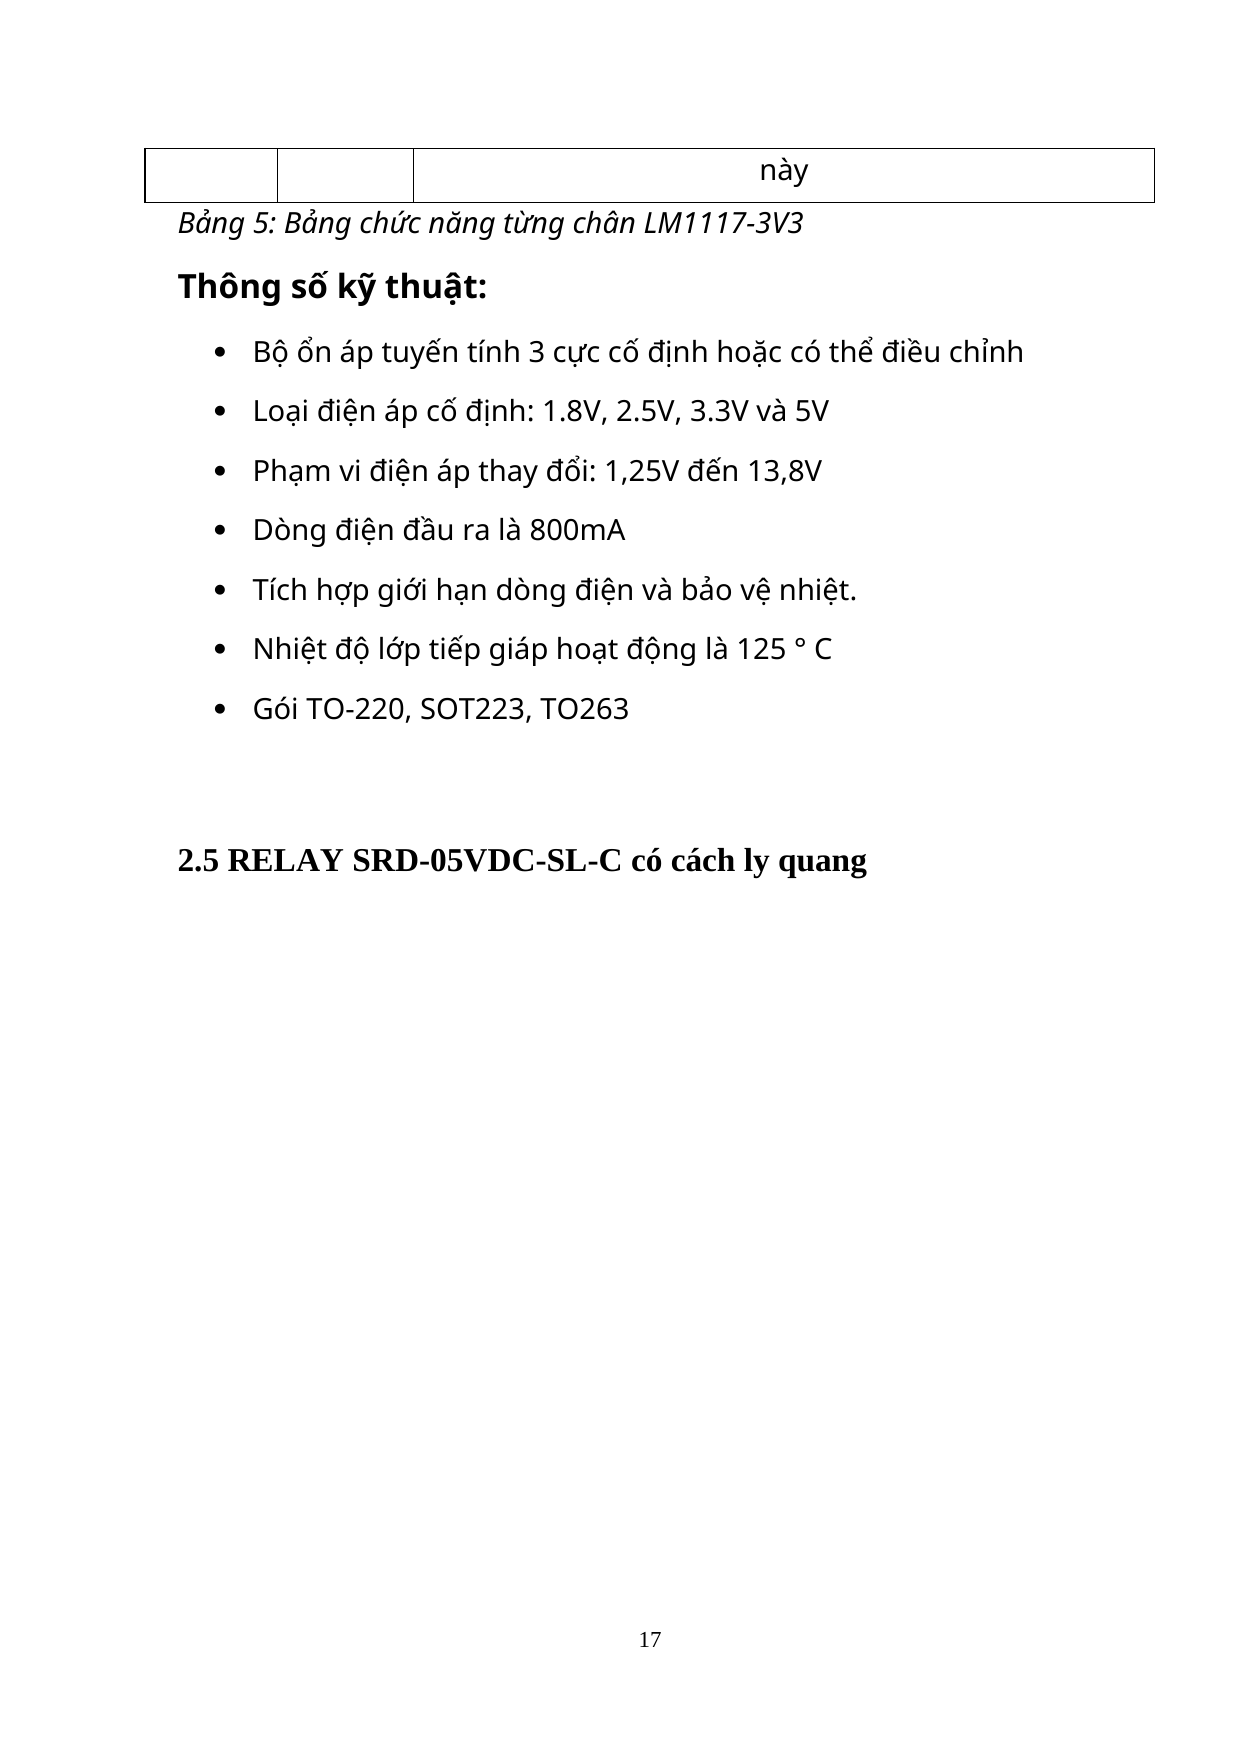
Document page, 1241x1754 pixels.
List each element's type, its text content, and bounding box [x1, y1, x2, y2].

text Thông số kỹ thuật: [177, 263, 1122, 308]
subtitle 2.5 RELAY SRD-05VDC-SL-C có cách ly quang [177, 840, 1122, 879]
list Nhiệt độ lớp tiếp giáp hoạt động là 125 ° C [215, 629, 1122, 668]
list Loại điện áp cố định: 1.8V, 2.5V, 3.3V và 5V [215, 391, 1122, 430]
list Bộ ổn áp tuyến tính 3 cực cố định hoặc có thể điều chỉnh [215, 331, 1122, 371]
list Dòng điện đầu ra là 800mA [215, 510, 1122, 549]
table_cell 3 [146, 149, 277, 202]
table_cell Input [278, 149, 413, 202]
list Gói TO-220, SOT223, TO263 [215, 688, 1122, 728]
list Phạm vi điện áp thay đổi: 1,25V đến 13,8V [215, 450, 1122, 490]
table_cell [414, 149, 1154, 202]
text Bảng 5: Bảng chức năng từng chân LM1117-3V3 [177, 203, 1122, 242]
list Tích hợp giới hạn dòng điện và bảo vệ nhiệt. [215, 569, 1122, 609]
